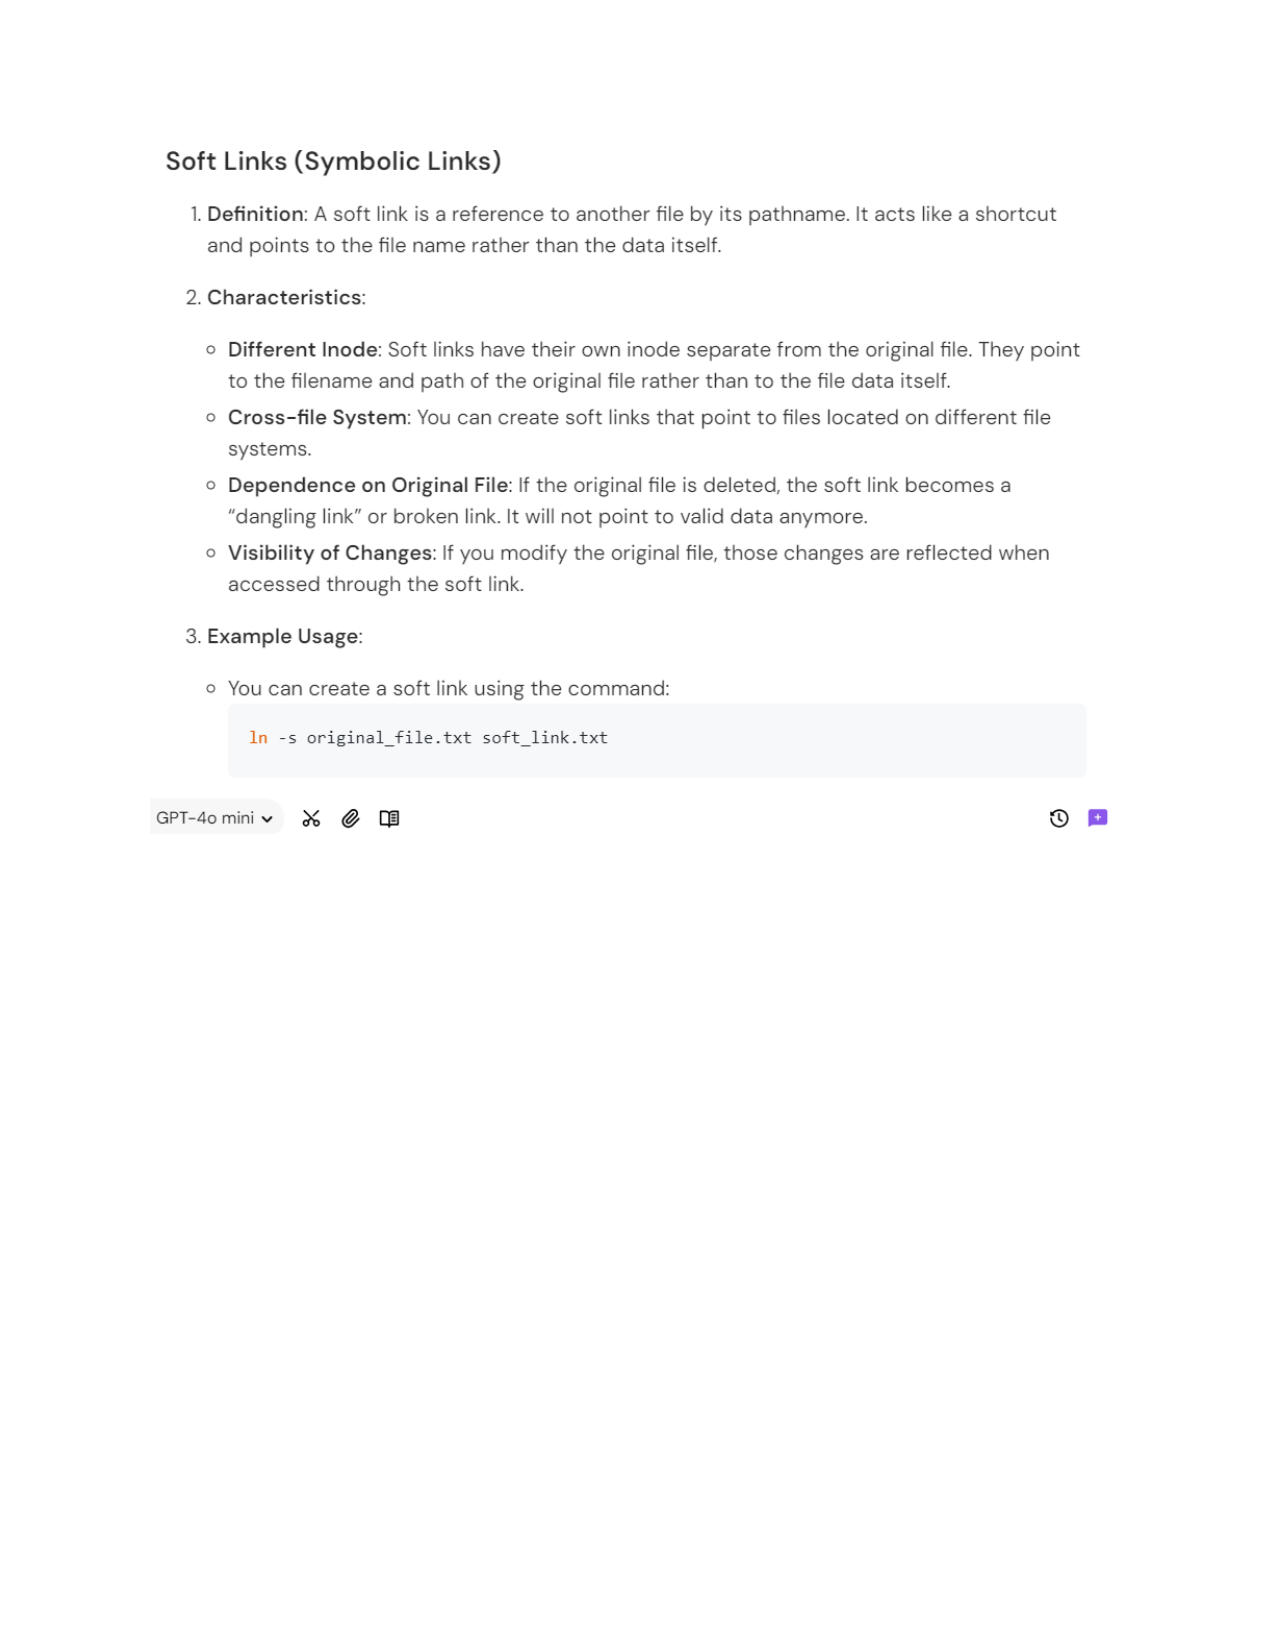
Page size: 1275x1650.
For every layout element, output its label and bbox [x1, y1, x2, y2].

picture [150, 150, 1125, 834]
